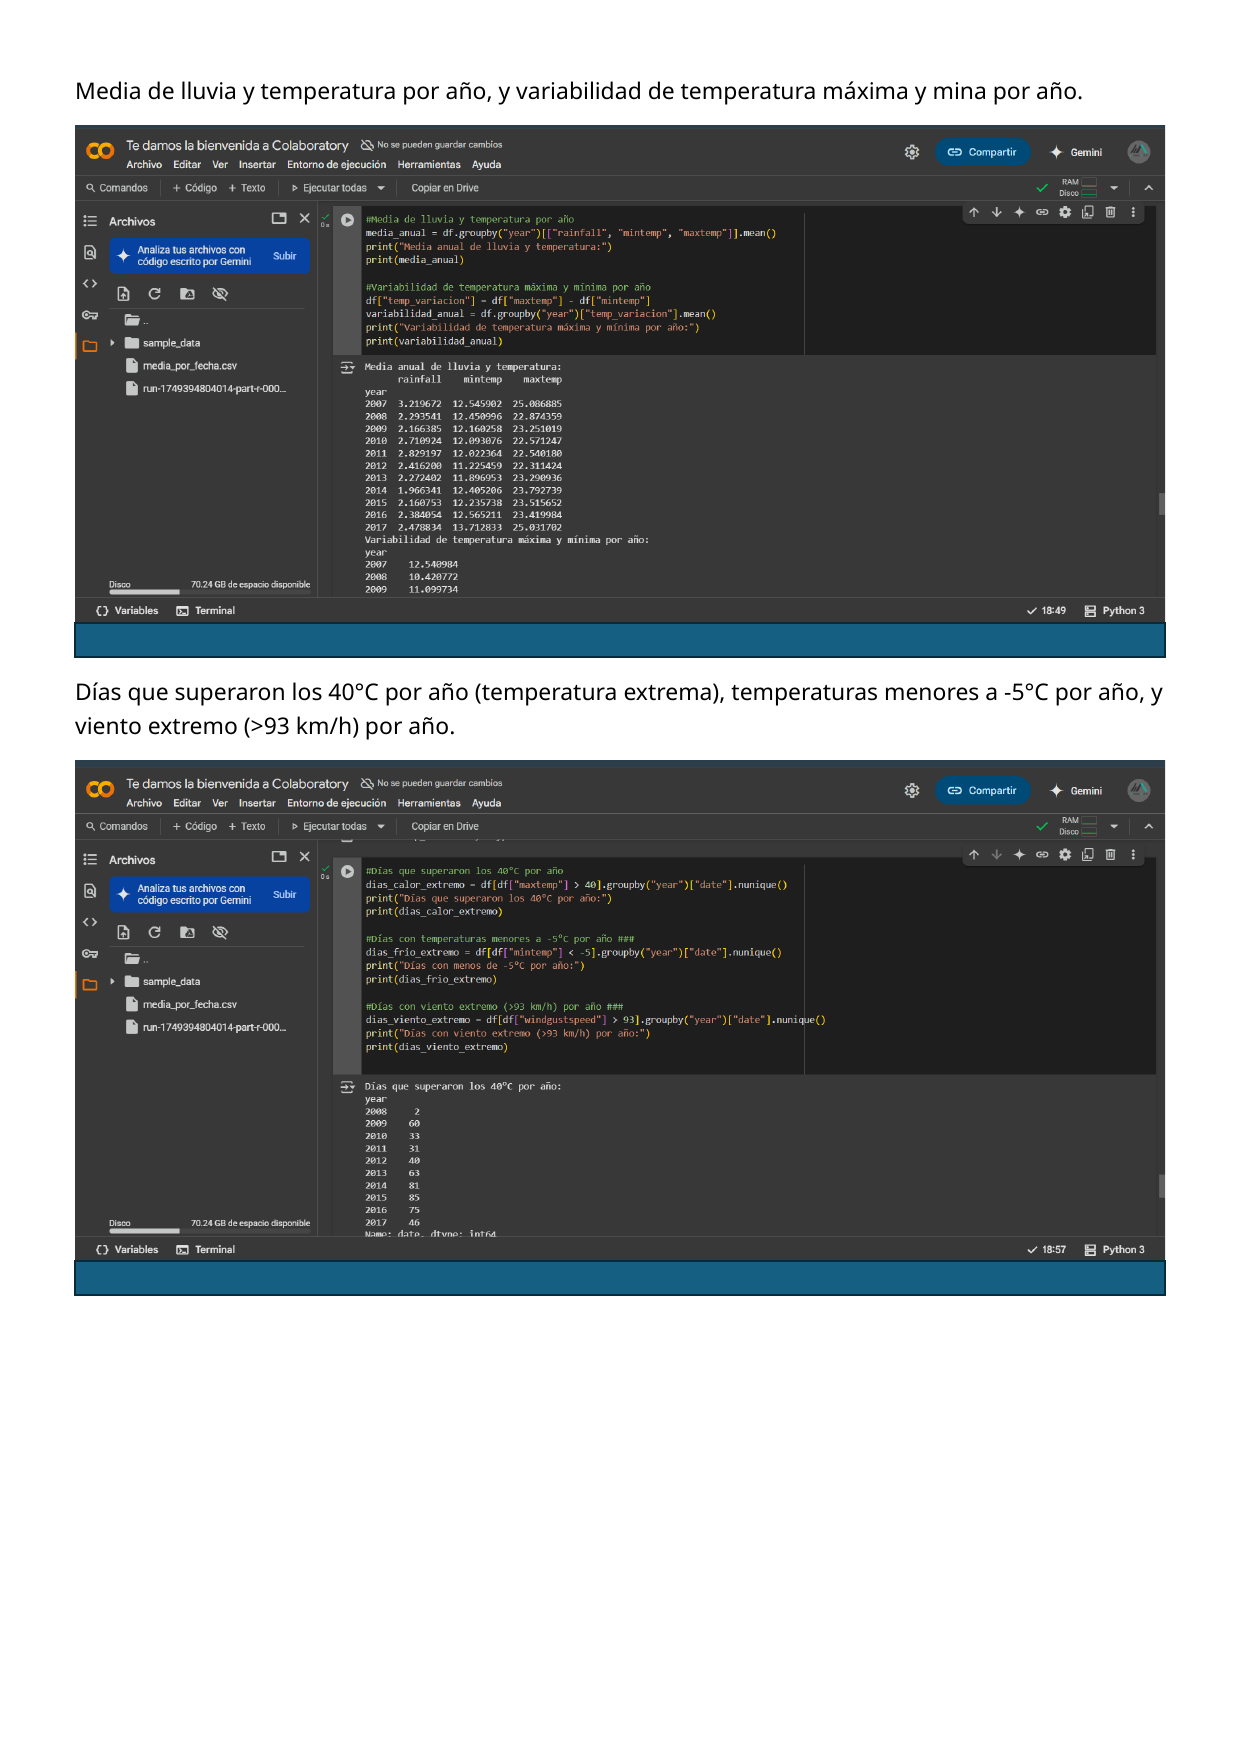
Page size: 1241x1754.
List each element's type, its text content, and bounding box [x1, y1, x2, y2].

picture [75, 125, 1166, 622]
text Media de lluvia y temperatura por año, y variabilidad de temperatura máxima y mina por año. [75, 75, 1165, 106]
picture [75, 760, 1166, 1260]
text Días que superaron los 40°C por año (temperatura extrema), temperaturas menores a -5°C por año, y viento extremo (>93 km/h) por año. [75, 676, 1165, 741]
